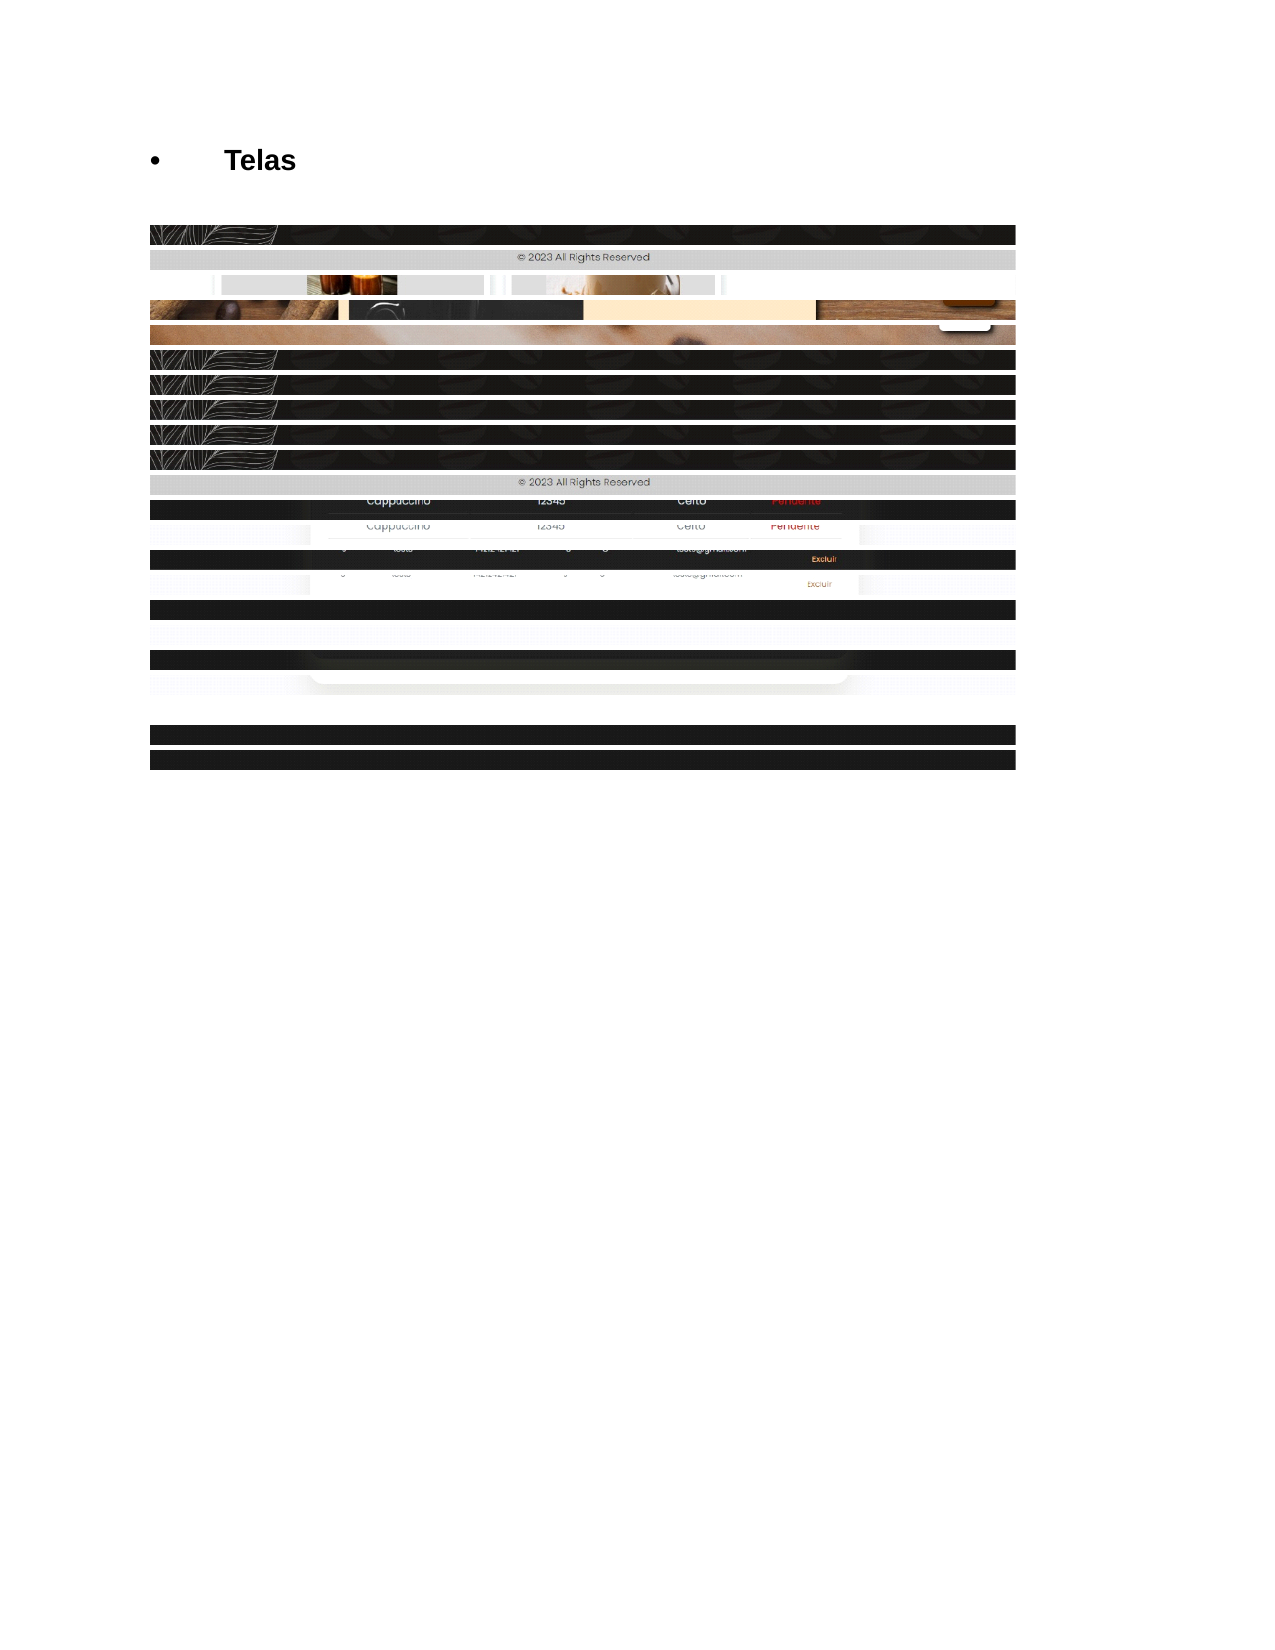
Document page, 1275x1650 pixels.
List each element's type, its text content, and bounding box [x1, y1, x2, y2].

list Telas [150, 150, 1125, 175]
